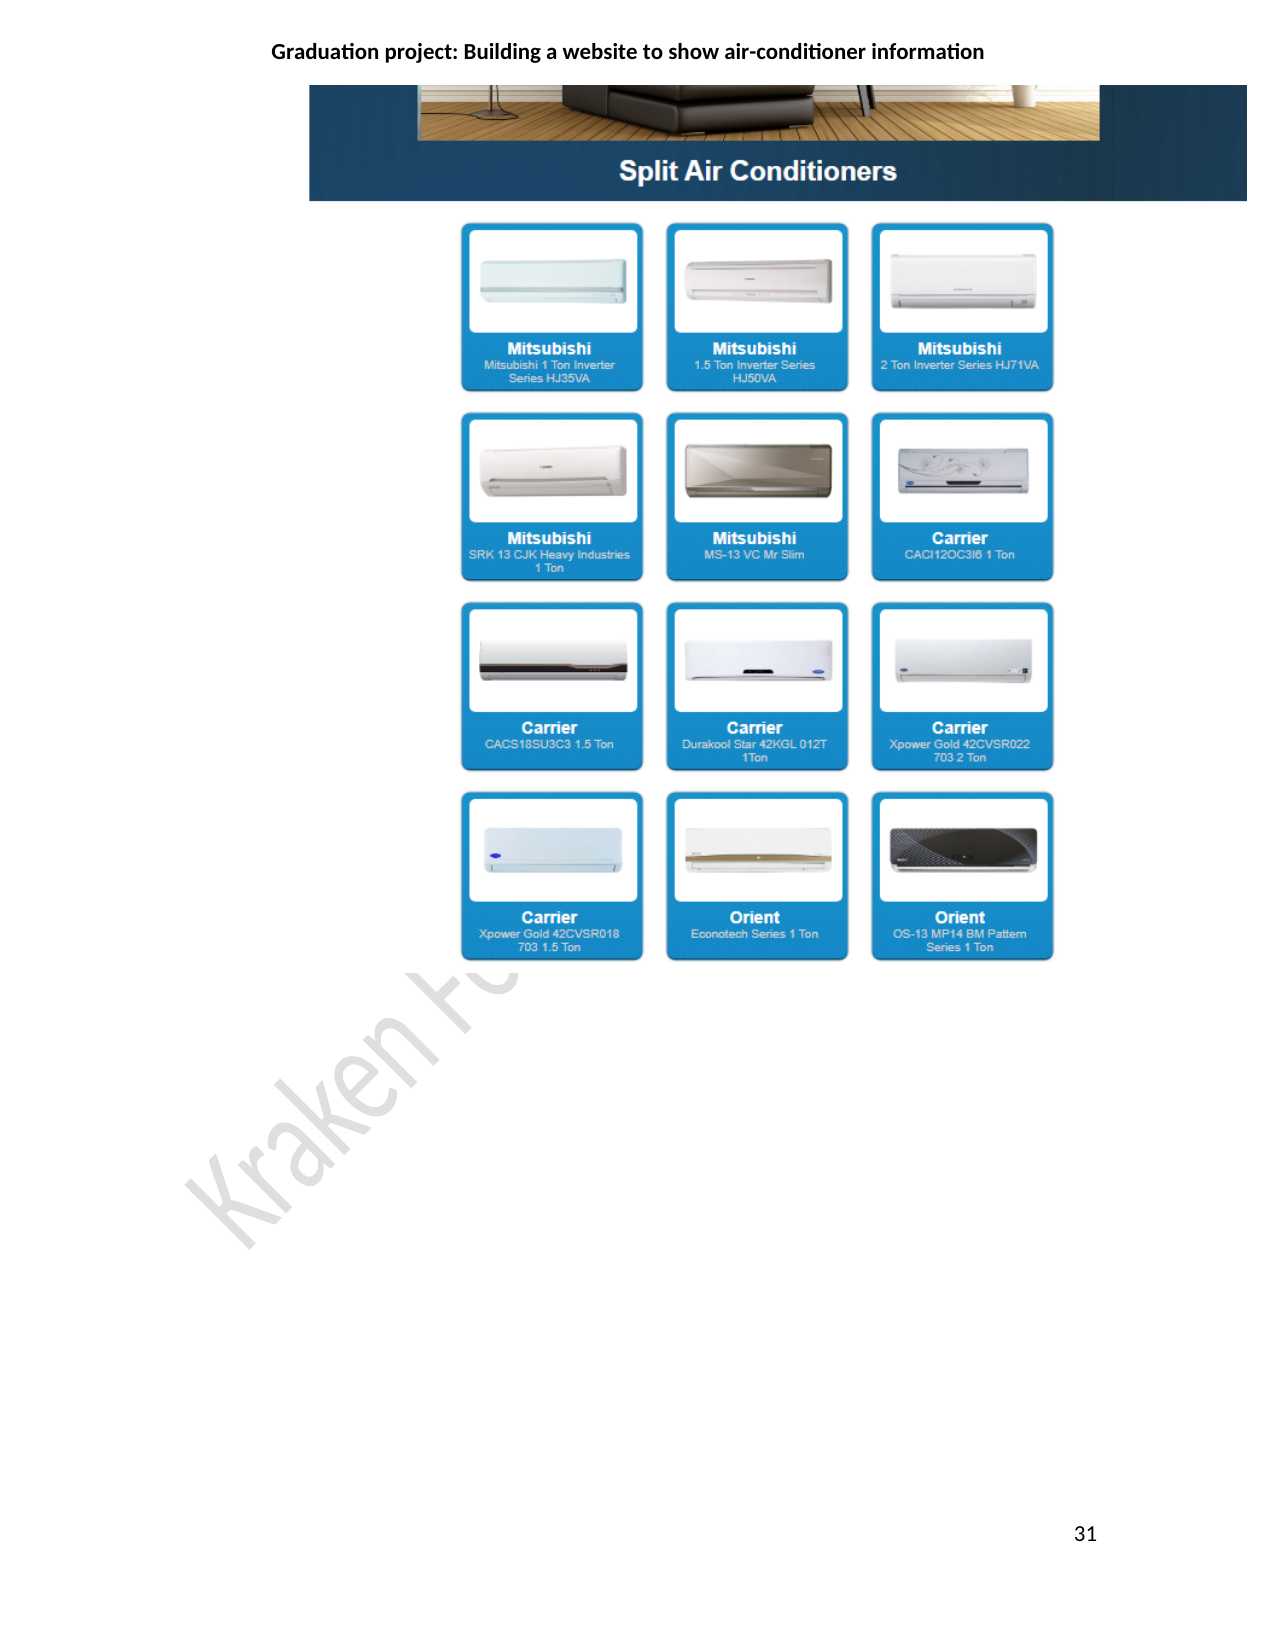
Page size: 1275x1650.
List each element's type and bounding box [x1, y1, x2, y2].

picture [309, 85, 1247, 973]
